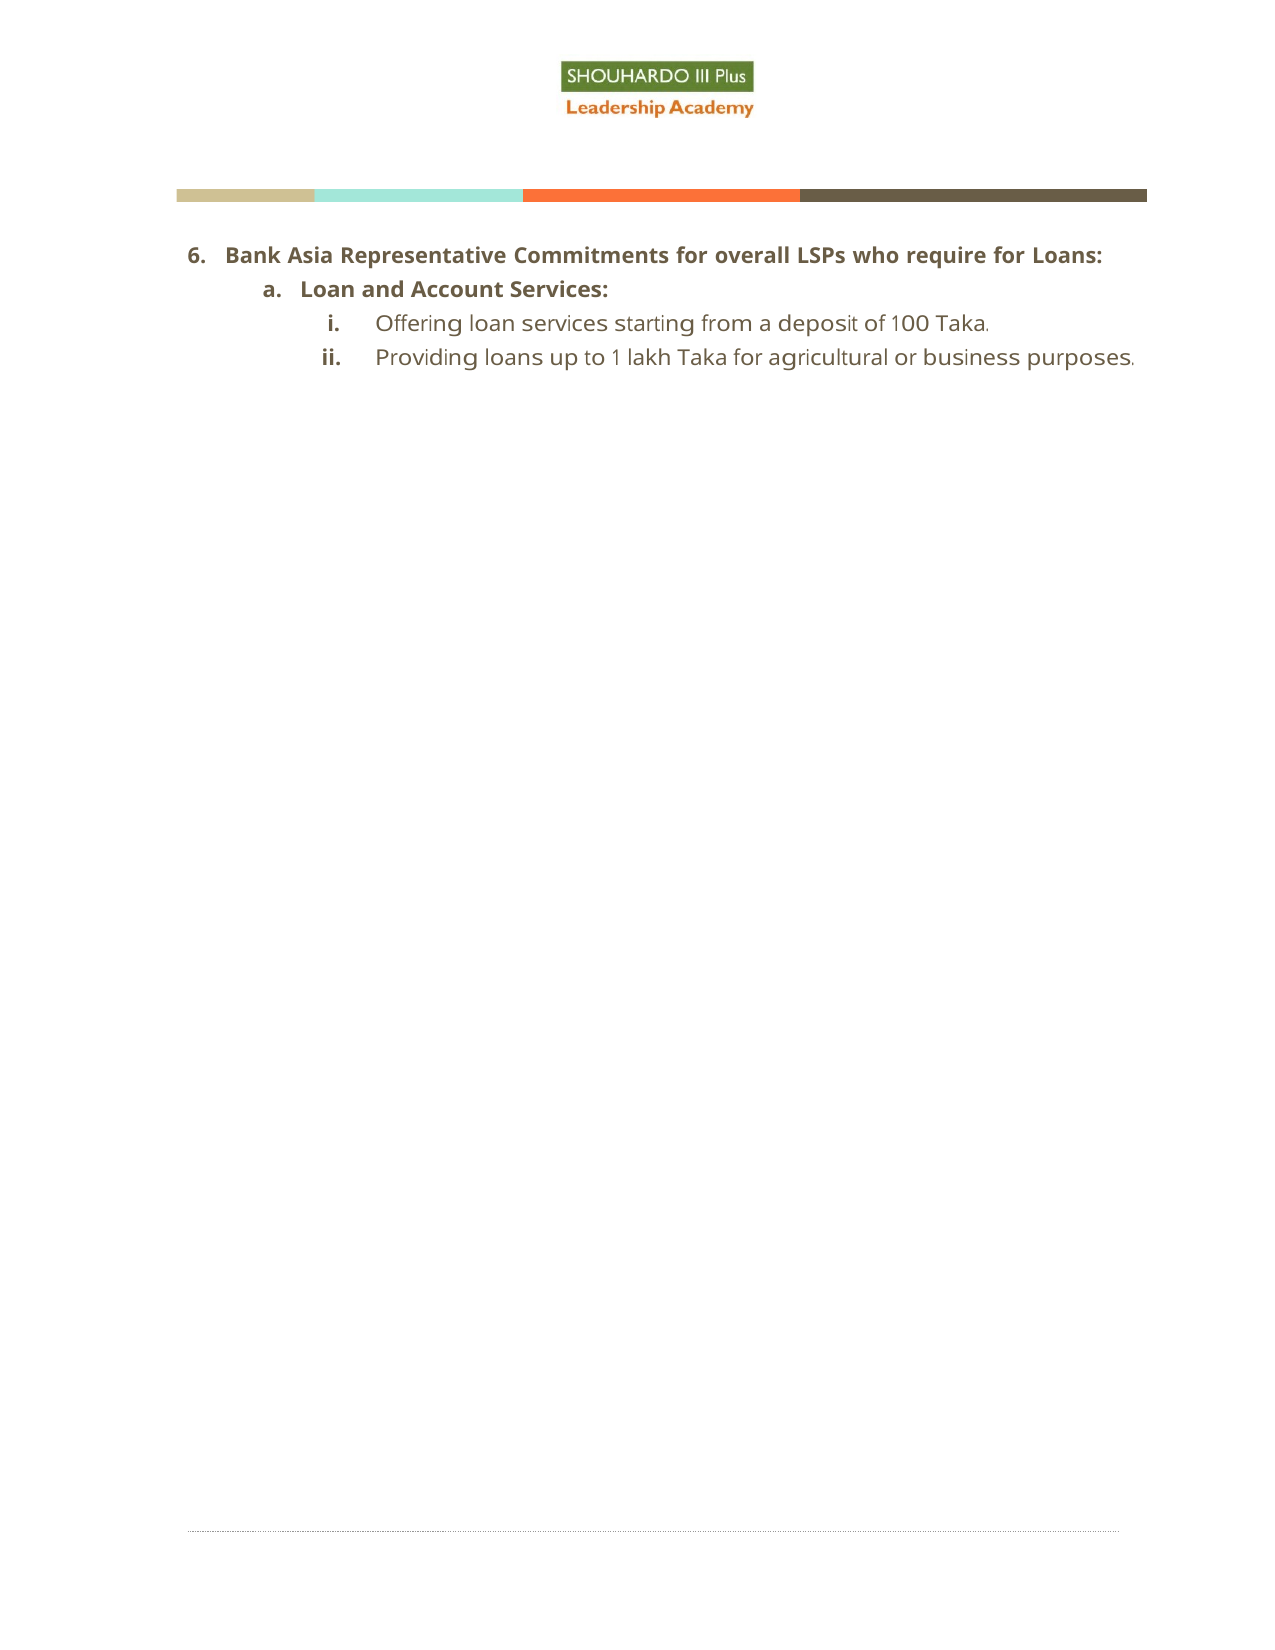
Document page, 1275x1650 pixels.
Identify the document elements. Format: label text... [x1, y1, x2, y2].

picture [176, 189, 1147, 202]
list Providing loans up to 1 lakh Taka for agricultural or business purposes. [321, 342, 1196, 372]
subtitle Bank Asia Representative Commitments for overall LSPs who require for Loans: [187, 240, 1196, 269]
list Oﬀering loan services starting from a deposit of 100 Taka. [327, 308, 1196, 338]
list Loan and Account Services: [262, 274, 1196, 304]
picture [556, 54, 757, 118]
